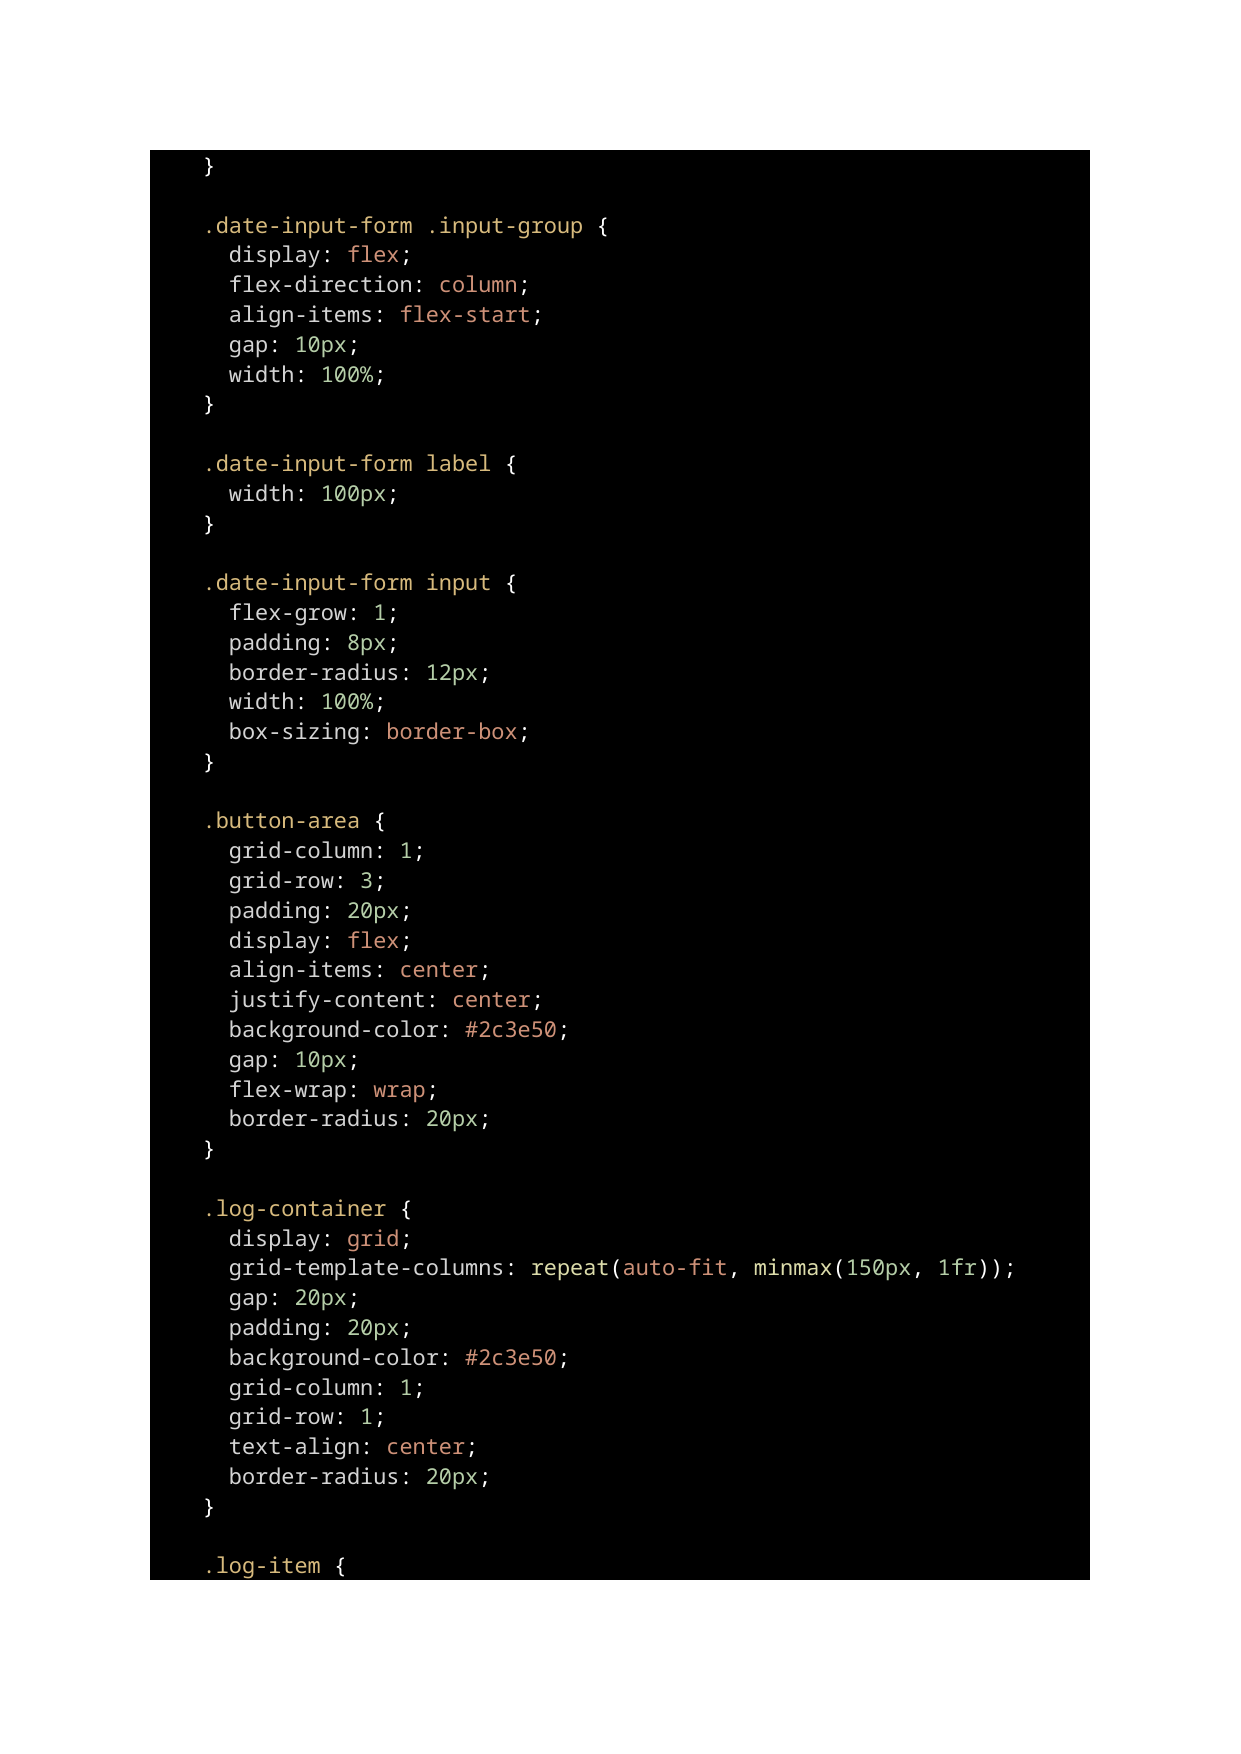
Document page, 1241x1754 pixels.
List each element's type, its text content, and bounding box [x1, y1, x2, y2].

text align-items: flex-start; [150, 299, 1090, 329]
text flex-direction: column; [150, 269, 1090, 299]
text text-align: center; [150, 1431, 1090, 1461]
text .date-input-form input { [150, 567, 1090, 597]
text grid-template-columns: repeat(auto-fit, minmax(150px, 1fr)); [150, 1252, 1090, 1282]
text display: flex; [150, 239, 1090, 269]
text border-radius: 12px; [150, 656, 1090, 686]
text background-color: #2c3e50; [150, 1342, 1090, 1371]
text } [150, 1491, 1090, 1520]
text display: grid; [150, 1222, 1090, 1252]
text gap: 10px; [150, 329, 1090, 358]
text border-radius: 20px; [150, 1103, 1090, 1133]
text flex-grow: 1; [150, 597, 1090, 627]
text box-sizing: border-box; [150, 716, 1090, 746]
text .log-item { [150, 1550, 1090, 1580]
text grid-row: 1; [150, 1401, 1090, 1431]
text flex-wrap: wrap; [150, 1073, 1090, 1103]
text width: 100%; [150, 686, 1090, 716]
text align-items: center; [150, 954, 1090, 984]
text grid-column: 1; [150, 835, 1090, 865]
text gap: 10px; [150, 1044, 1090, 1073]
text grid-row: 3; [150, 865, 1090, 895]
text width: 100%; [150, 358, 1090, 388]
text padding: 8px; [150, 627, 1090, 656]
text } [150, 507, 1090, 537]
text padding: 20px; [150, 1312, 1090, 1342]
text grid-column: 1; [150, 1371, 1090, 1401]
text gap: 20px; [150, 1282, 1090, 1312]
text justify-content: center; [150, 984, 1090, 1014]
text } [150, 1133, 1090, 1163]
text .button-area { [150, 805, 1090, 835]
text padding: 20px; [150, 895, 1090, 924]
text border-radius: 20px; [150, 1461, 1090, 1491]
text .date-input-form label { [150, 448, 1090, 478]
text .log-container { [150, 1193, 1090, 1222]
text } [150, 746, 1090, 776]
text display: flex; [150, 924, 1090, 954]
text } [150, 150, 1090, 180]
text .date-input-form .input-group { [150, 209, 1090, 239]
text width: 100px; [150, 478, 1090, 507]
text background-color: #2c3e50; [150, 1014, 1090, 1044]
text } [150, 388, 1090, 418]
